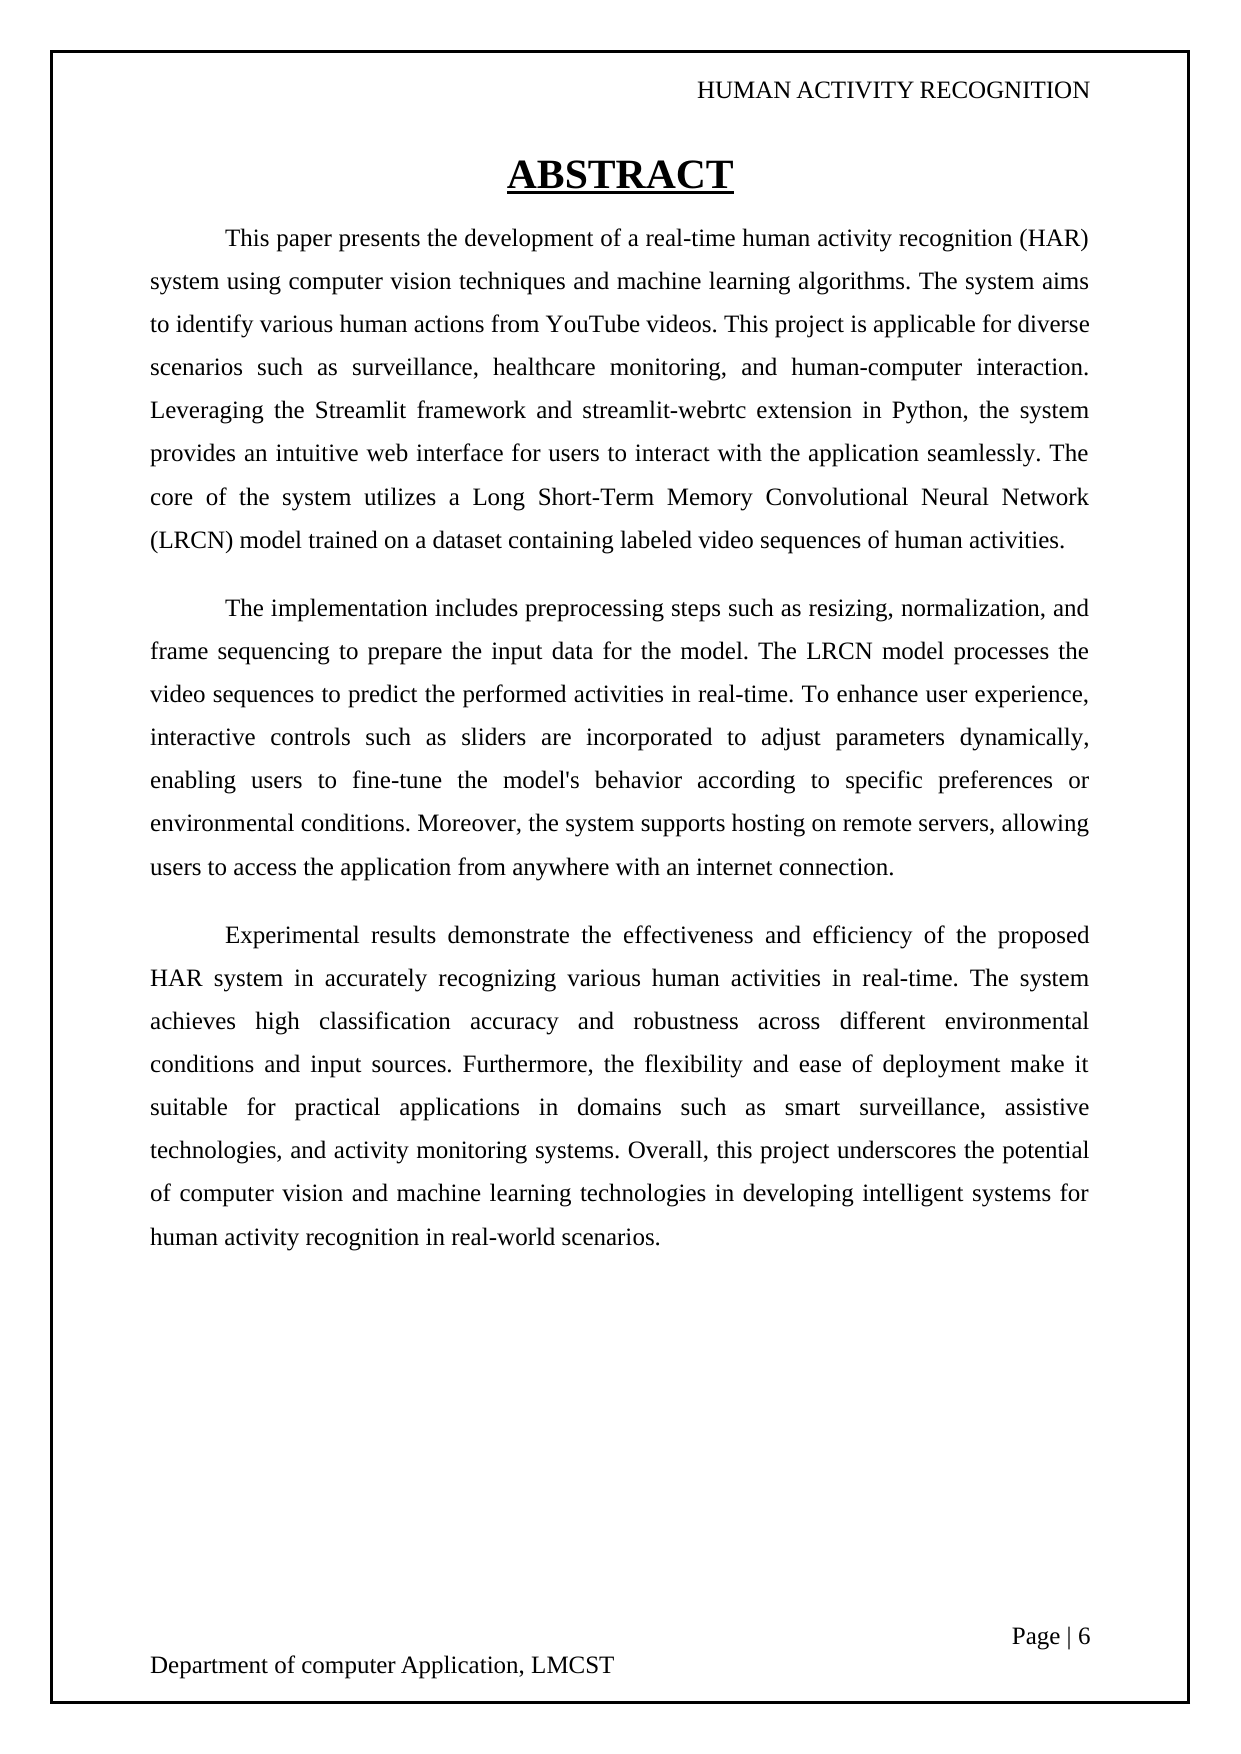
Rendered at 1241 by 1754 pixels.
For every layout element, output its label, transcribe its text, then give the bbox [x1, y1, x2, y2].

text The implementation includes preprocessing steps such as resizing, normalization, and frame sequencing to prepare the input data for the model. The LRCN model processes the video sequences to predict the performed activities in real-time. To enhance user experience, interactive controls such as sliders are incorporated to adjust parameters dynamically, enabling users to fine-tune the model's behavior according to specific preferences or environmental conditions. Moreover, the system supports hosting on remote servers, allowing users to access the application from anywhere with an internet connection. [150, 593, 1090, 880]
text This paper presents the development of a real-time human activity recognition (HAR) system using computer vision techniques and machine learning algorithms. The system aims to identify various human actions from YouTube videos. This project is applicable for diverse scenarios such as surveillance, healthcare monitoring, and human-computer interaction. Leveraging the Streamlit framework and streamlit-webrtc extension in Python, the system provides an intuitive web interface for users to interact with the application seamlessly. The core of the system utilizes a Long Short-Term Memory Convolutional Neural Network (LRCN) model trained on a dataset containing labeled video sequences of human activities. [150, 223, 1090, 553]
text Experimental results demonstrate the effectiveness and efficiency of the proposed HAR system in accurately recognizing various human activities in real-time. The system achieves high classification accuracy and robustness across different environmental conditions and input sources. Furthermore, the flexibility and ease of deployment make it suitable for practical applications in domains such as smart surveillance, assistive technologies, and activity monitoring systems. Overall, this project underscores the potential of computer vision and machine learning technologies in developing intelligent systems for human activity recognition in real-world scenarios. [150, 920, 1090, 1250]
text ABSTRACT [150, 150, 1090, 198]
